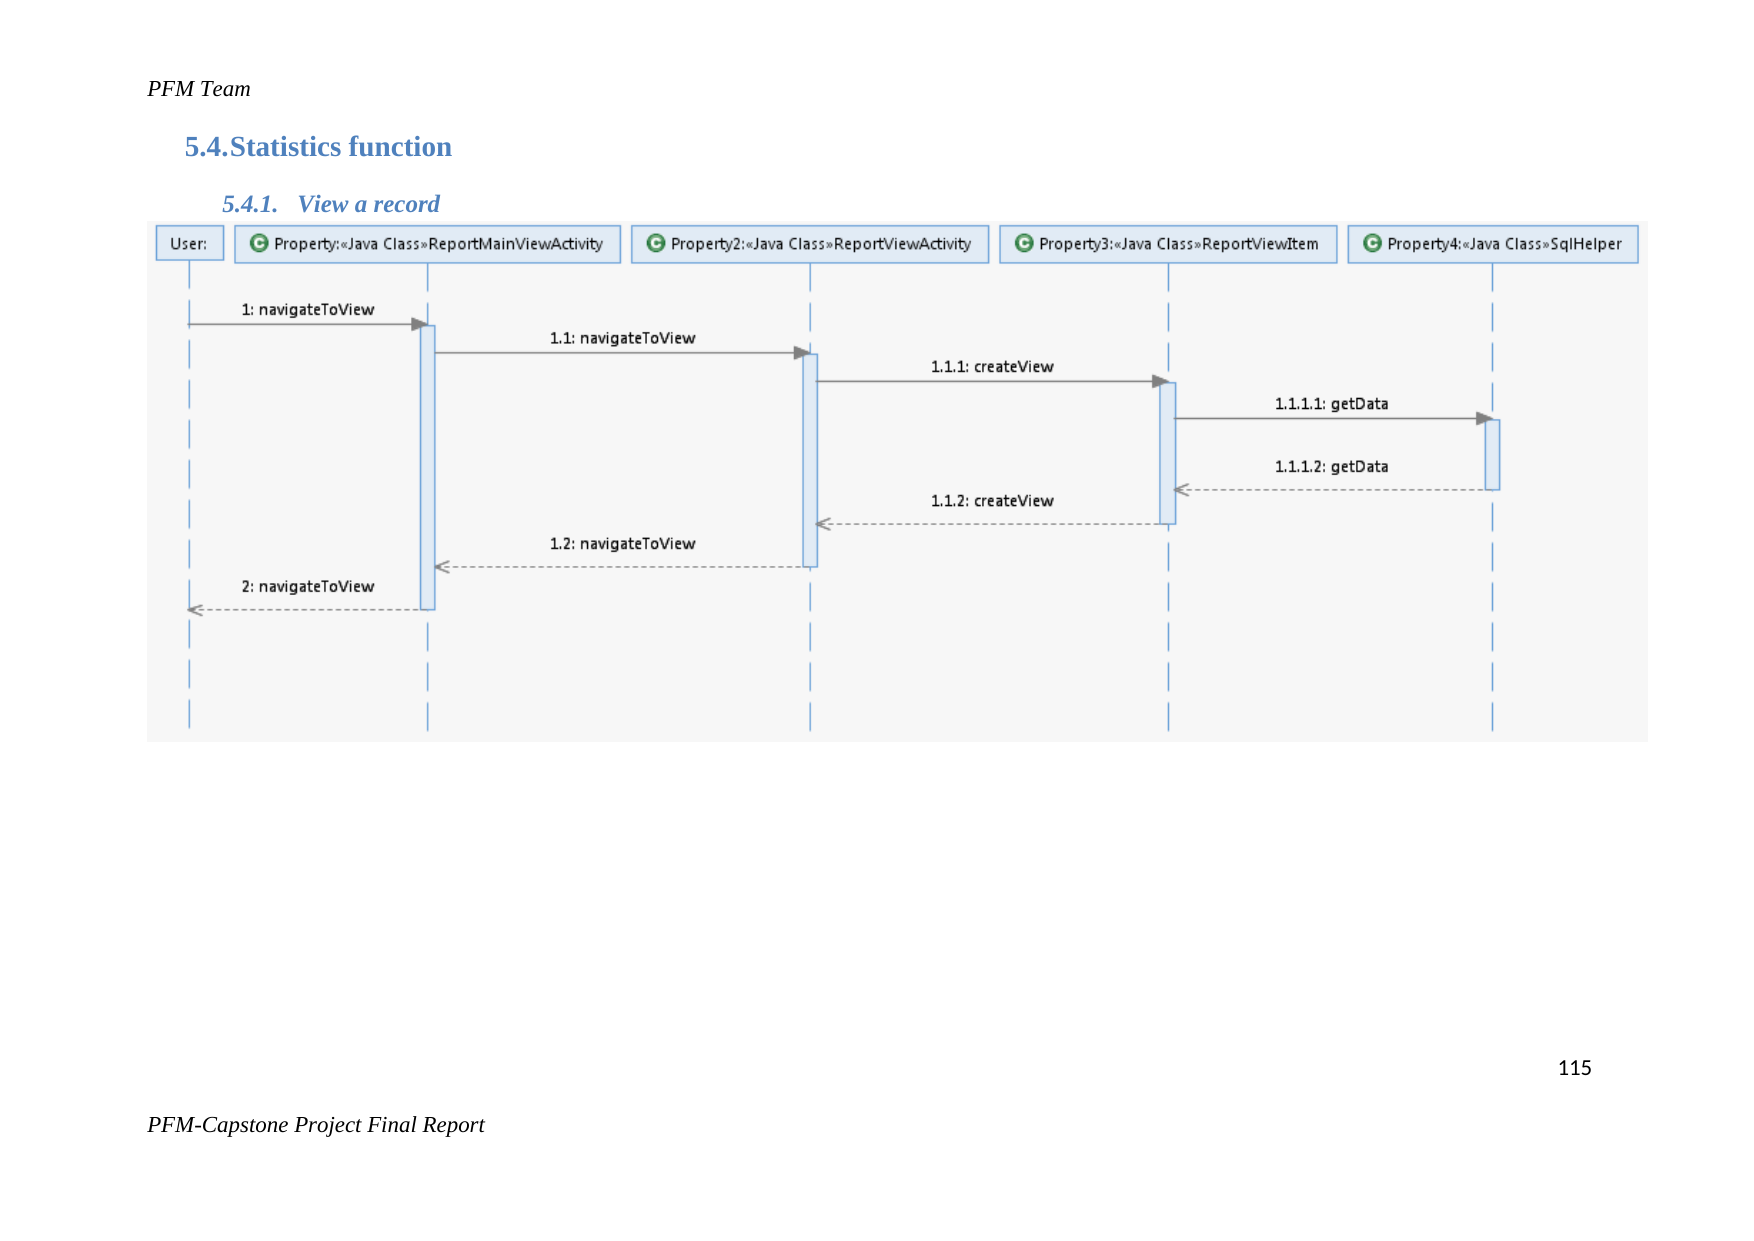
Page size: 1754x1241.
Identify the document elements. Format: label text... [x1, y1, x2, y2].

subtitle View a record [222, 189, 1607, 217]
subtitle Statistics function [184, 129, 1607, 163]
picture [147, 221, 1648, 742]
